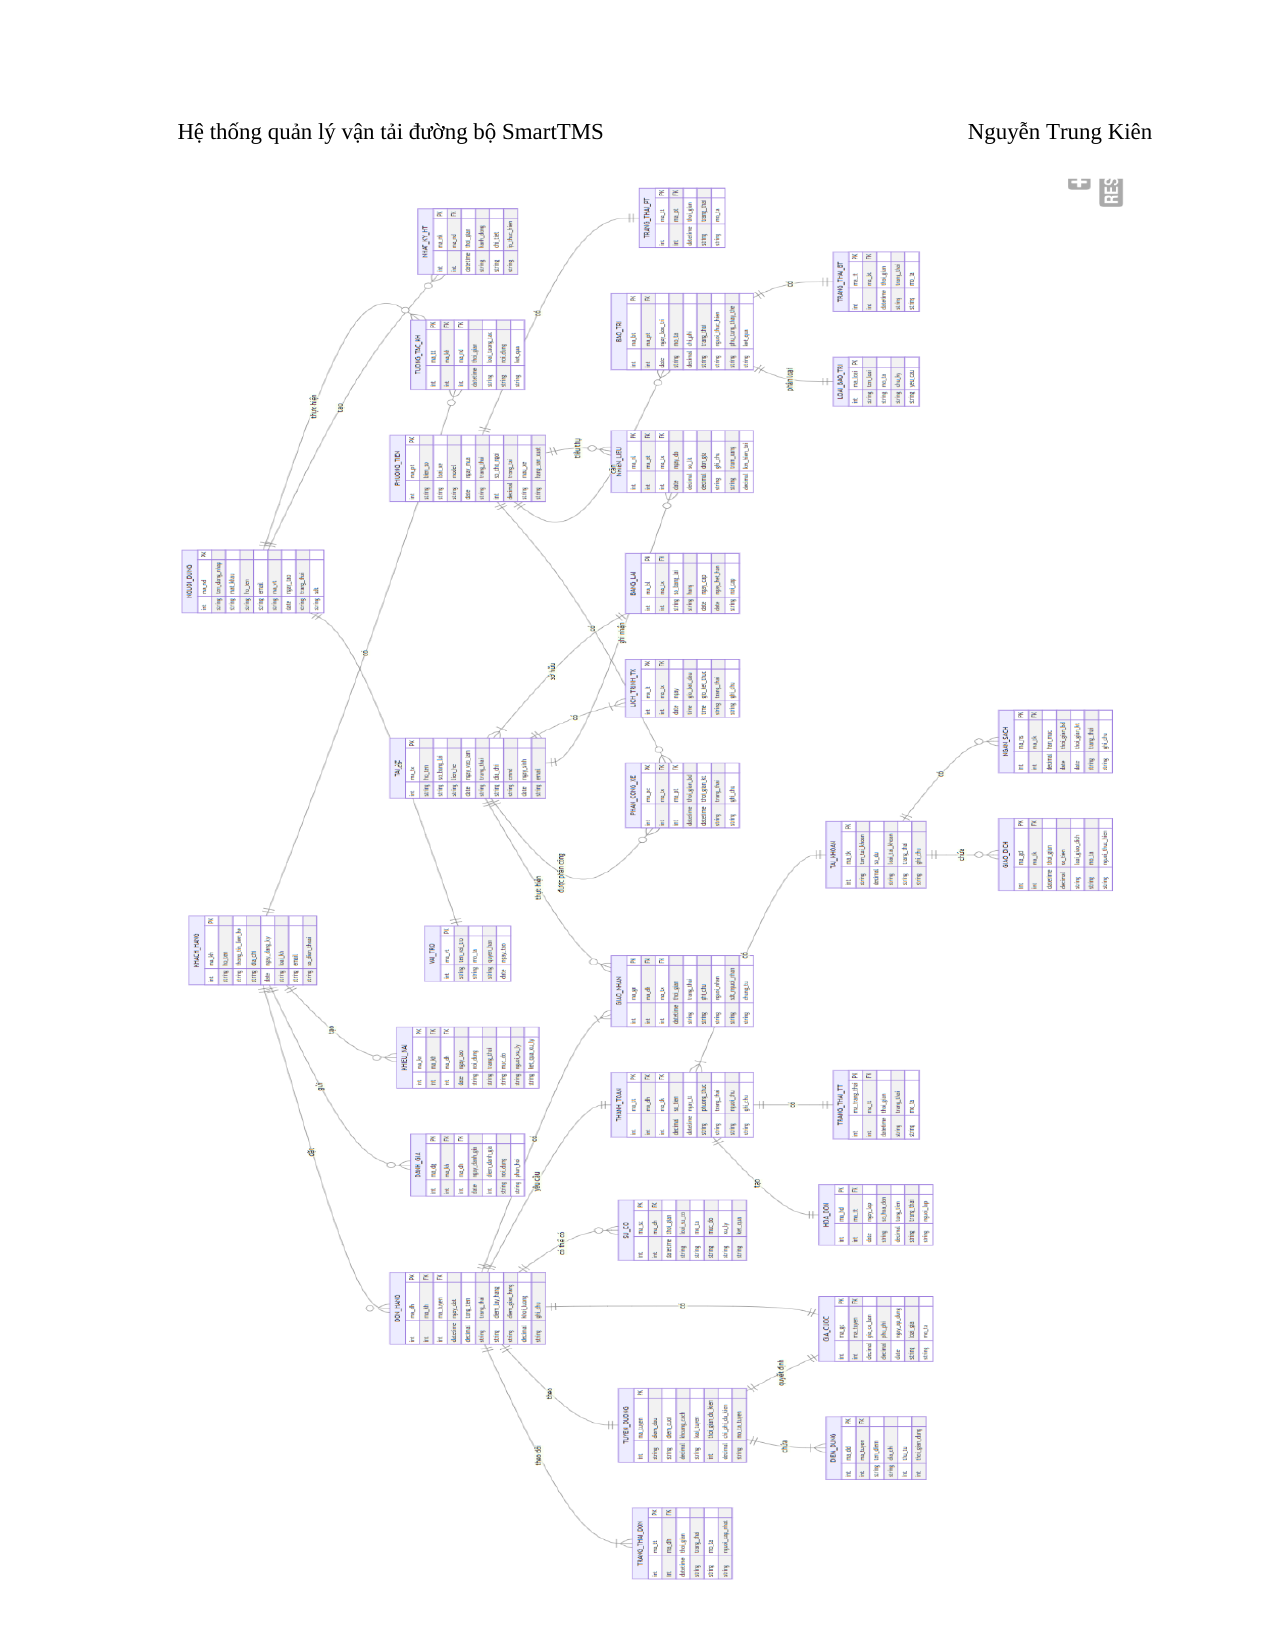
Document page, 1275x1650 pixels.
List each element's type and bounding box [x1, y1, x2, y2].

picture [179, 180, 1128, 1589]
